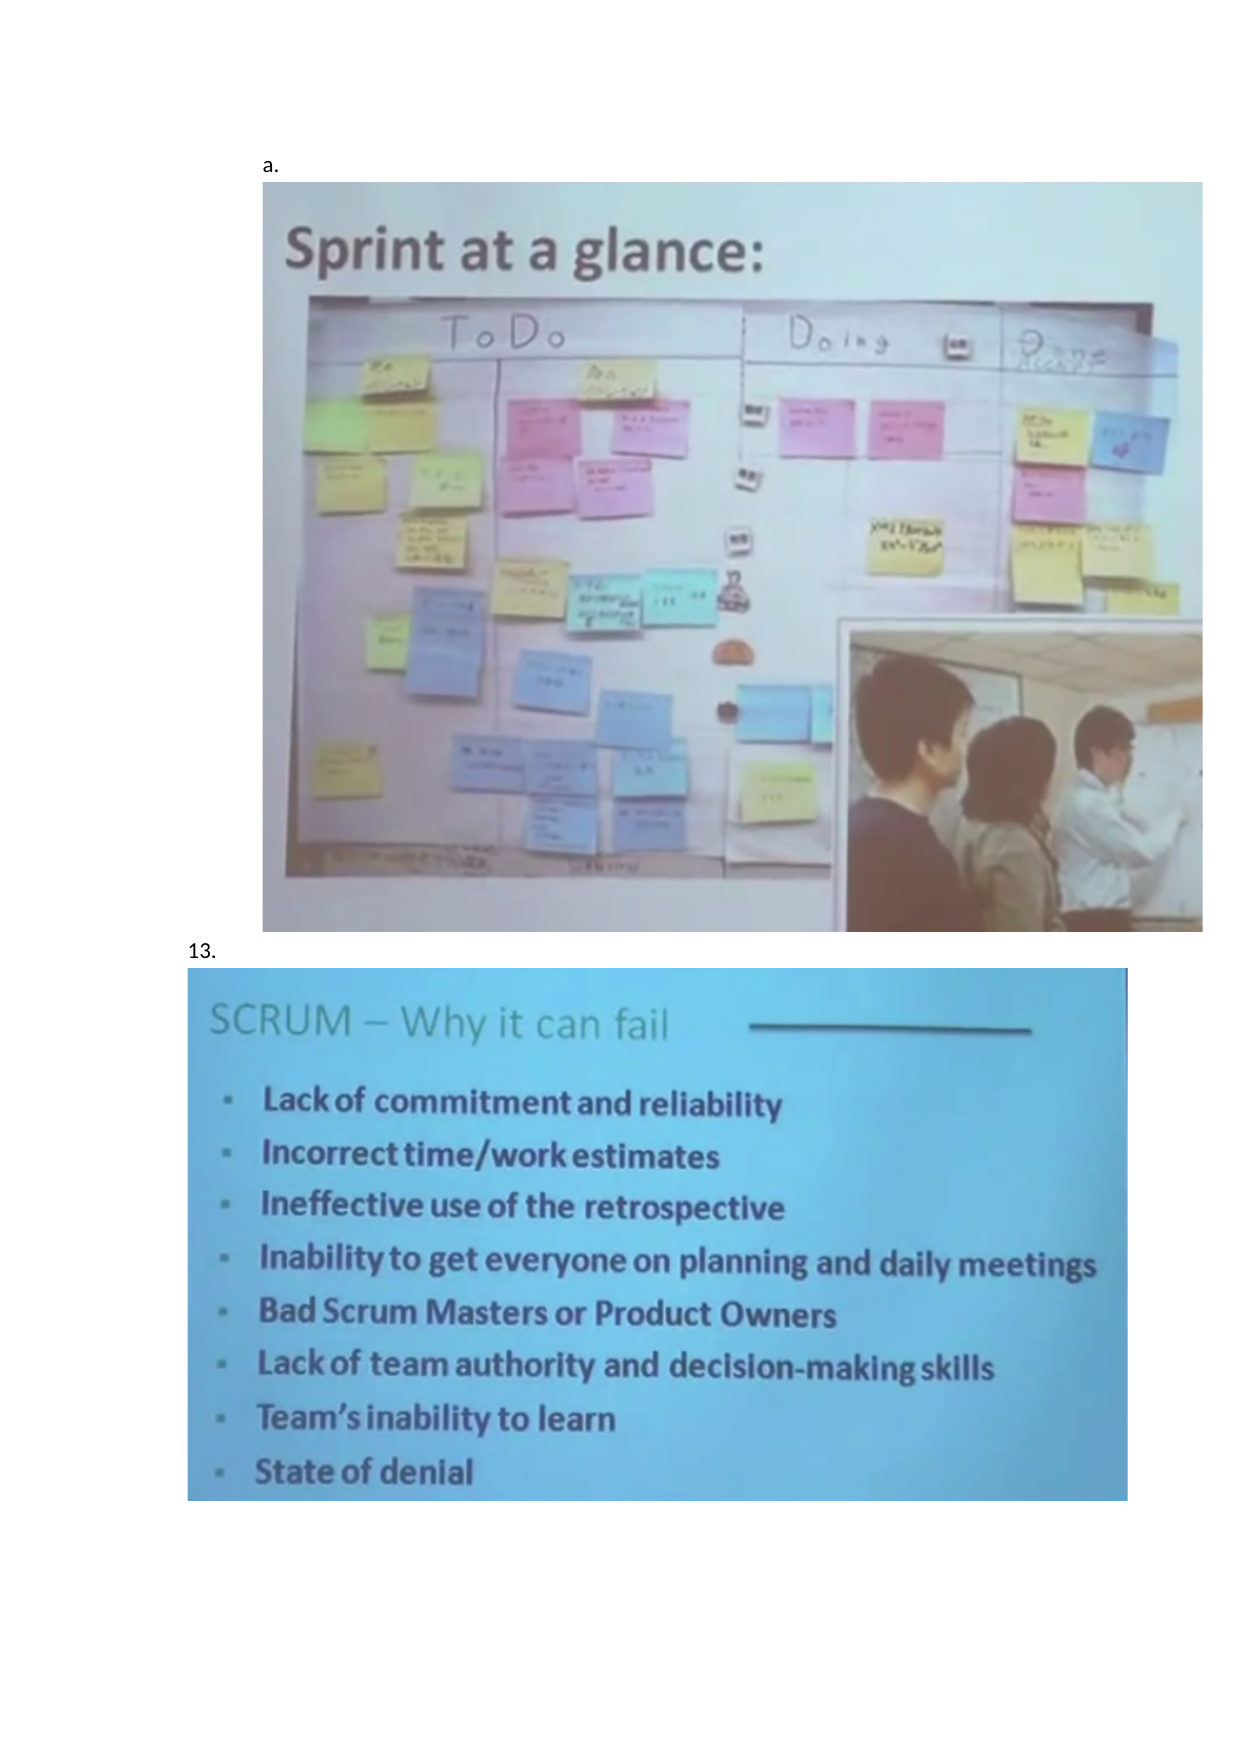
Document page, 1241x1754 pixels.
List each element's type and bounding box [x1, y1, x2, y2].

picture [187, 968, 1128, 1501]
picture [262, 182, 1203, 932]
